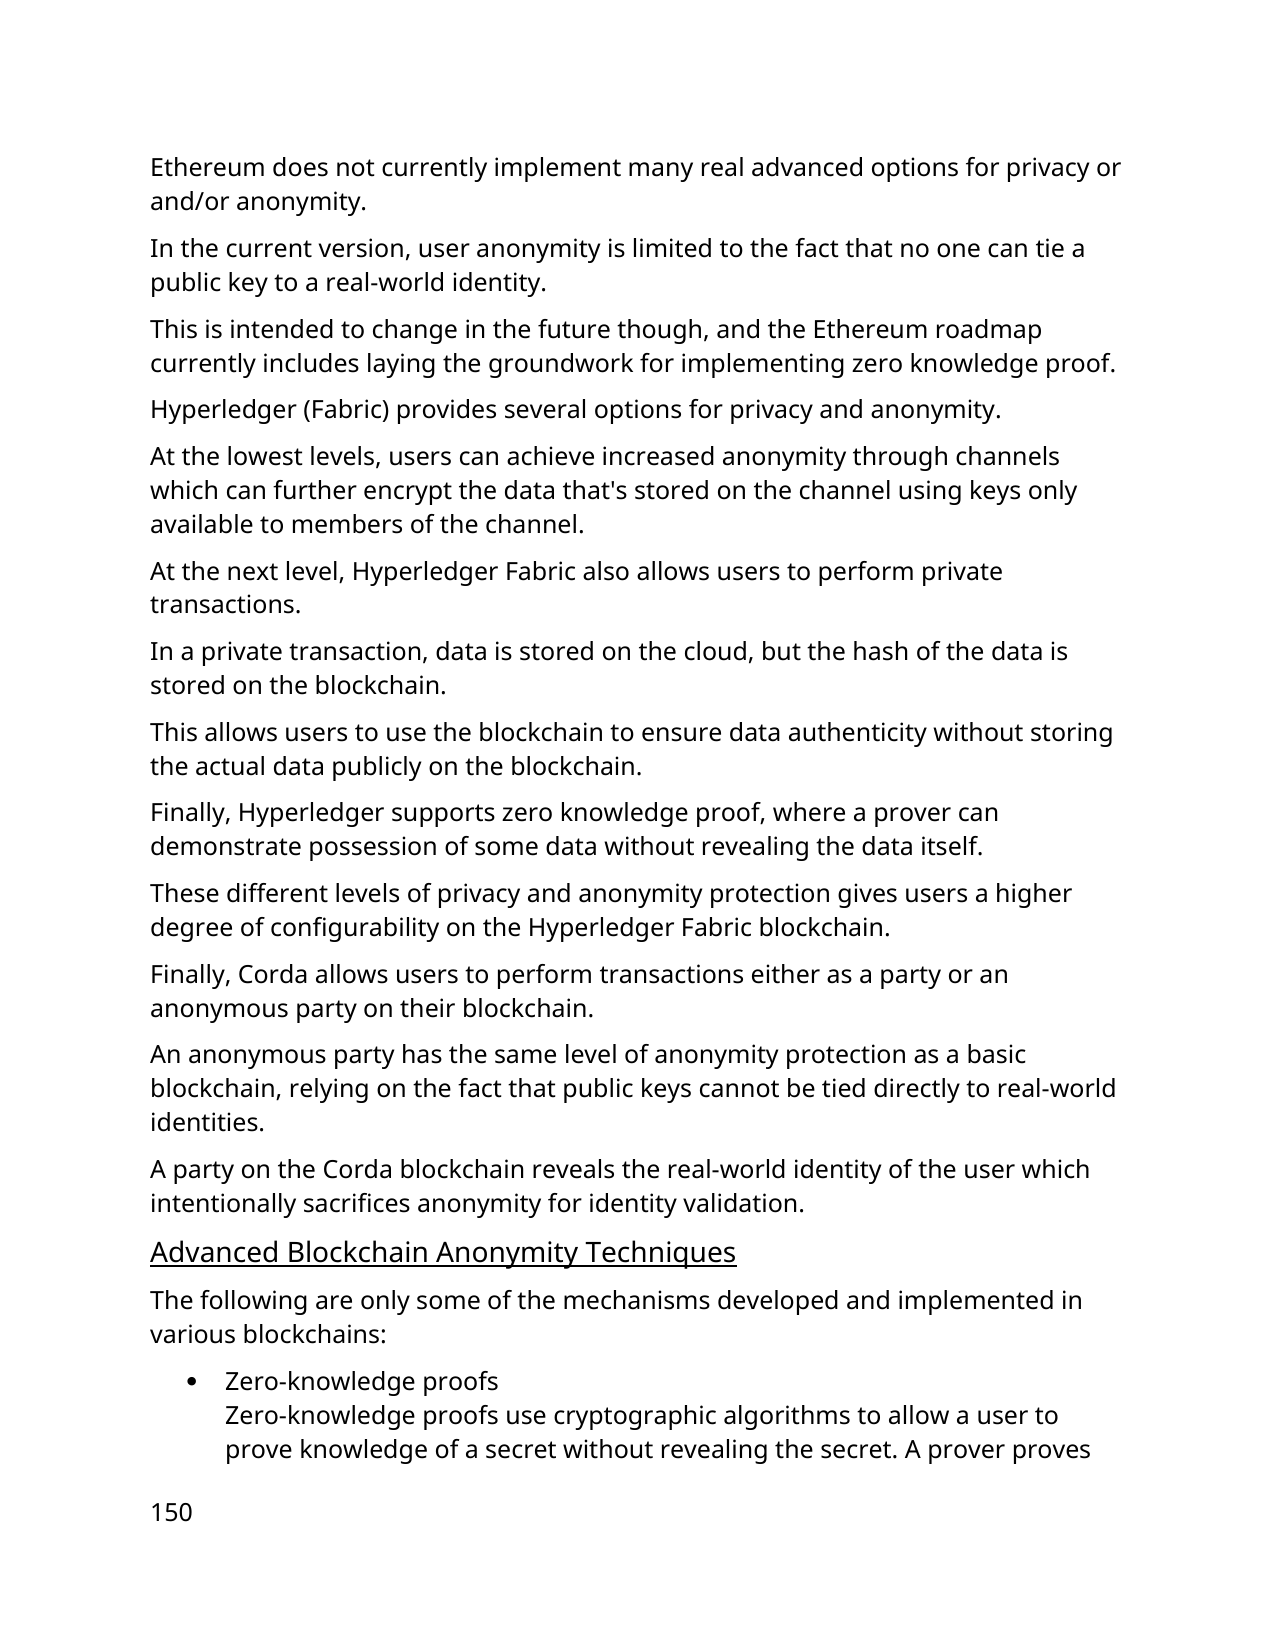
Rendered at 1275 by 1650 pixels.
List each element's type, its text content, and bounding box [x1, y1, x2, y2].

text A party on the Corda blockchain reveals the real-world identity of the user which intentionally sacrifices anonymity for identity validation. [150, 1152, 1125, 1220]
text The following are only some of the mechanisms developed and implemented in various blockchains: [150, 1283, 1125, 1351]
text In a private transaction, data is stored on the cloud, but the hash of the data is stored on the blockchain. [150, 634, 1125, 702]
text Finally, Corda allows users to perform transactions either as a party or an anonymous party on their blockchain. [150, 956, 1125, 1024]
text Ethereum does not currently implement many real advanced options for privacy or and/or anonymity. [150, 150, 1125, 218]
text At the next level, Hyperledger Fabric also allows users to perform private transactions. [150, 553, 1125, 621]
text At the lowest levels, users can achieve increased anonymity through channels which can further encrypt the data that's stored on the channel using keys only available to members of the channel. [150, 438, 1125, 541]
text These different levels of privacy and anonymity protection gives users a higher degree of configurability on the Hyperledger Fabric blockchain. [150, 876, 1125, 944]
text Hyperledger (Fabric) provides several options for privacy and anonymity. [150, 392, 1125, 426]
text This allows users to use the blockchain to ensure data authenticity without storing the actual data publicly on the blockchain. [150, 714, 1125, 782]
subtitle Advanced Blockchain Anonymity Techniques [150, 1232, 1125, 1271]
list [187, 1364, 1125, 1466]
text An anonymous party has the same level of anonymity protection as a basic blockchain, relying on the fact that public keys cannot be tied directly to real-world identities. [150, 1037, 1125, 1139]
text This is intended to change in the future though, and the Ethereum roadmap currently includes laying the groundwork for implementing zero knowledge proof. [150, 311, 1125, 379]
text Finally, Hyperledger supports zero knowledge proof, where a prover can demonstrate possession of some data without revealing the data itself. [150, 795, 1125, 863]
text In the current version, user anonymity is limited to the fact that no one can tie a public key to a real-world identity. [150, 231, 1125, 299]
